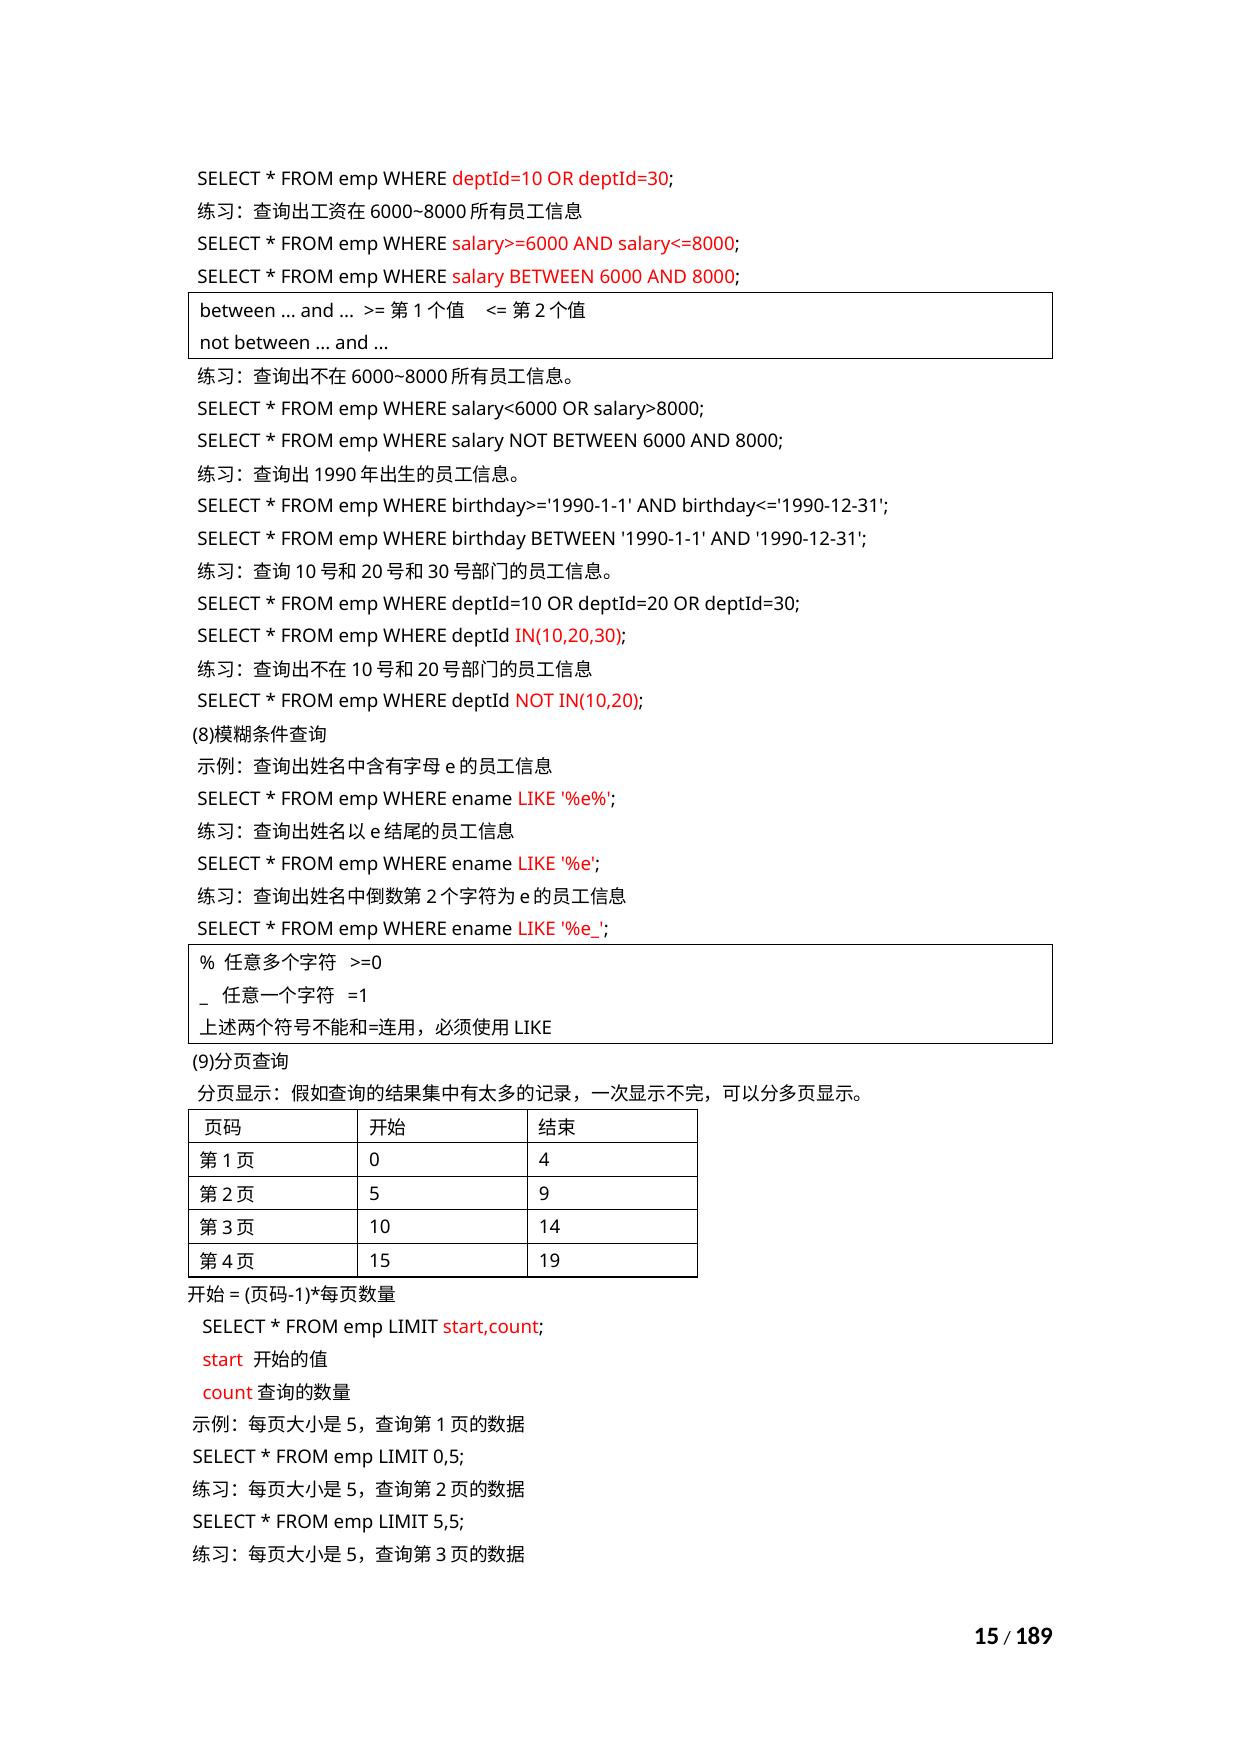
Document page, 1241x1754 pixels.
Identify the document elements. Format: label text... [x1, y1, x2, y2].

text SELECT * FROM emp WHERE deptId=10 OR deptId=30; [187, 162, 1053, 194]
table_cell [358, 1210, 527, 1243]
text SELECT * FROM emp LIMIT 0,5; [187, 1440, 1053, 1472]
text 练习：查询出工资在6000~8000所有员工信息 [187, 194, 1053, 227]
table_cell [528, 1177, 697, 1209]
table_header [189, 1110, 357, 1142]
text SELECT * FROM emp LIMIT start,count; [187, 1310, 1053, 1342]
text 练习：查询10号和20号和30号部门的员工信息。 [187, 554, 1053, 587]
text SELECT * FROM emp WHERE salary NOT BETWEEN 6000 AND 8000; [187, 424, 1053, 457]
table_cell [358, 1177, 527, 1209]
text SELECT * FROM emp WHERE birthday>='1990-1-1' AND birthday<='1990-12-31'; [187, 489, 1053, 522]
text 练习：查询出1990年出生的员工信息。 [187, 457, 1053, 489]
text SELECT * FROM emp WHERE salary<6000 OR salary>8000; [187, 392, 1053, 424]
text SELECT * FROM emp WHERE deptId=10 OR deptId=20 OR deptId=30; [187, 587, 1053, 619]
text 开始 = (页码-1)*每页数量 [187, 1277, 1053, 1310]
text SELECT * FROM emp LIMIT 5,5; [187, 1505, 1053, 1537]
text SELECT * FROM emp WHERE ename LIKE '%e%'; [187, 782, 1053, 814]
text (9)分页查询 [187, 1044, 1053, 1076]
text SELECT * FROM emp WHERE ename LIKE '%e'; [187, 847, 1053, 879]
text SELECT * FROM emp WHERE ename LIKE '%e_'; [187, 912, 1053, 944]
text (8)模糊条件查询 [187, 717, 1053, 749]
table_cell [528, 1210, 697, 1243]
text 练习：查询出不在10号和20号部门的员工信息 [187, 652, 1053, 684]
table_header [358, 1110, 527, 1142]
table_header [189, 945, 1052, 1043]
text SELECT * FROM emp WHERE deptId NOT IN(10,20); [187, 684, 1053, 717]
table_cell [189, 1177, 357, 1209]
text 示例：查询出姓名中含有字母e的员工信息 [187, 749, 1053, 782]
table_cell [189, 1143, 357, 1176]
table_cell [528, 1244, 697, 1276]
text SELECT * FROM emp WHERE salary BETWEEN 6000 AND 8000; [187, 259, 1053, 292]
text 练习：查询出不在6000~8000所有员工信息。 [187, 359, 1053, 392]
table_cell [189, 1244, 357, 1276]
text SELECT * FROM emp WHERE birthday BETWEEN '1990-1-1' AND '1990-12-31'; [187, 522, 1053, 554]
text SELECT * FROM emp WHERE salary>=6000 AND salary<=8000; [187, 227, 1053, 259]
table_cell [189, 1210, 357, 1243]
text 分页显示：假如查询的结果集中有太多的记录，一次显示不完，可以分多页显示。 [187, 1076, 1053, 1109]
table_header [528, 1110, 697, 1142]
text 练习：查询出姓名以e结尾的员工信息 [187, 814, 1053, 847]
text 示例：每页大小是5，查询第1页的数据 [187, 1407, 1053, 1440]
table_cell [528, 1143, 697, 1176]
text 练习：每页大小是5，查询第3页的数据 [187, 1537, 1053, 1570]
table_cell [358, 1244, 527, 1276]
text 练习：查询出姓名中倒数第2个字符为e的员工信息 [187, 879, 1053, 912]
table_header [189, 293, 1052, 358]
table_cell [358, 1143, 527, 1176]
text start 开始的值 [187, 1342, 1053, 1375]
text 练习：每页大小是5，查询第2页的数据 [187, 1472, 1053, 1505]
text SELECT * FROM emp WHERE deptId IN(10,20,30); [187, 619, 1053, 652]
text count 查询的数量 [187, 1375, 1053, 1407]
